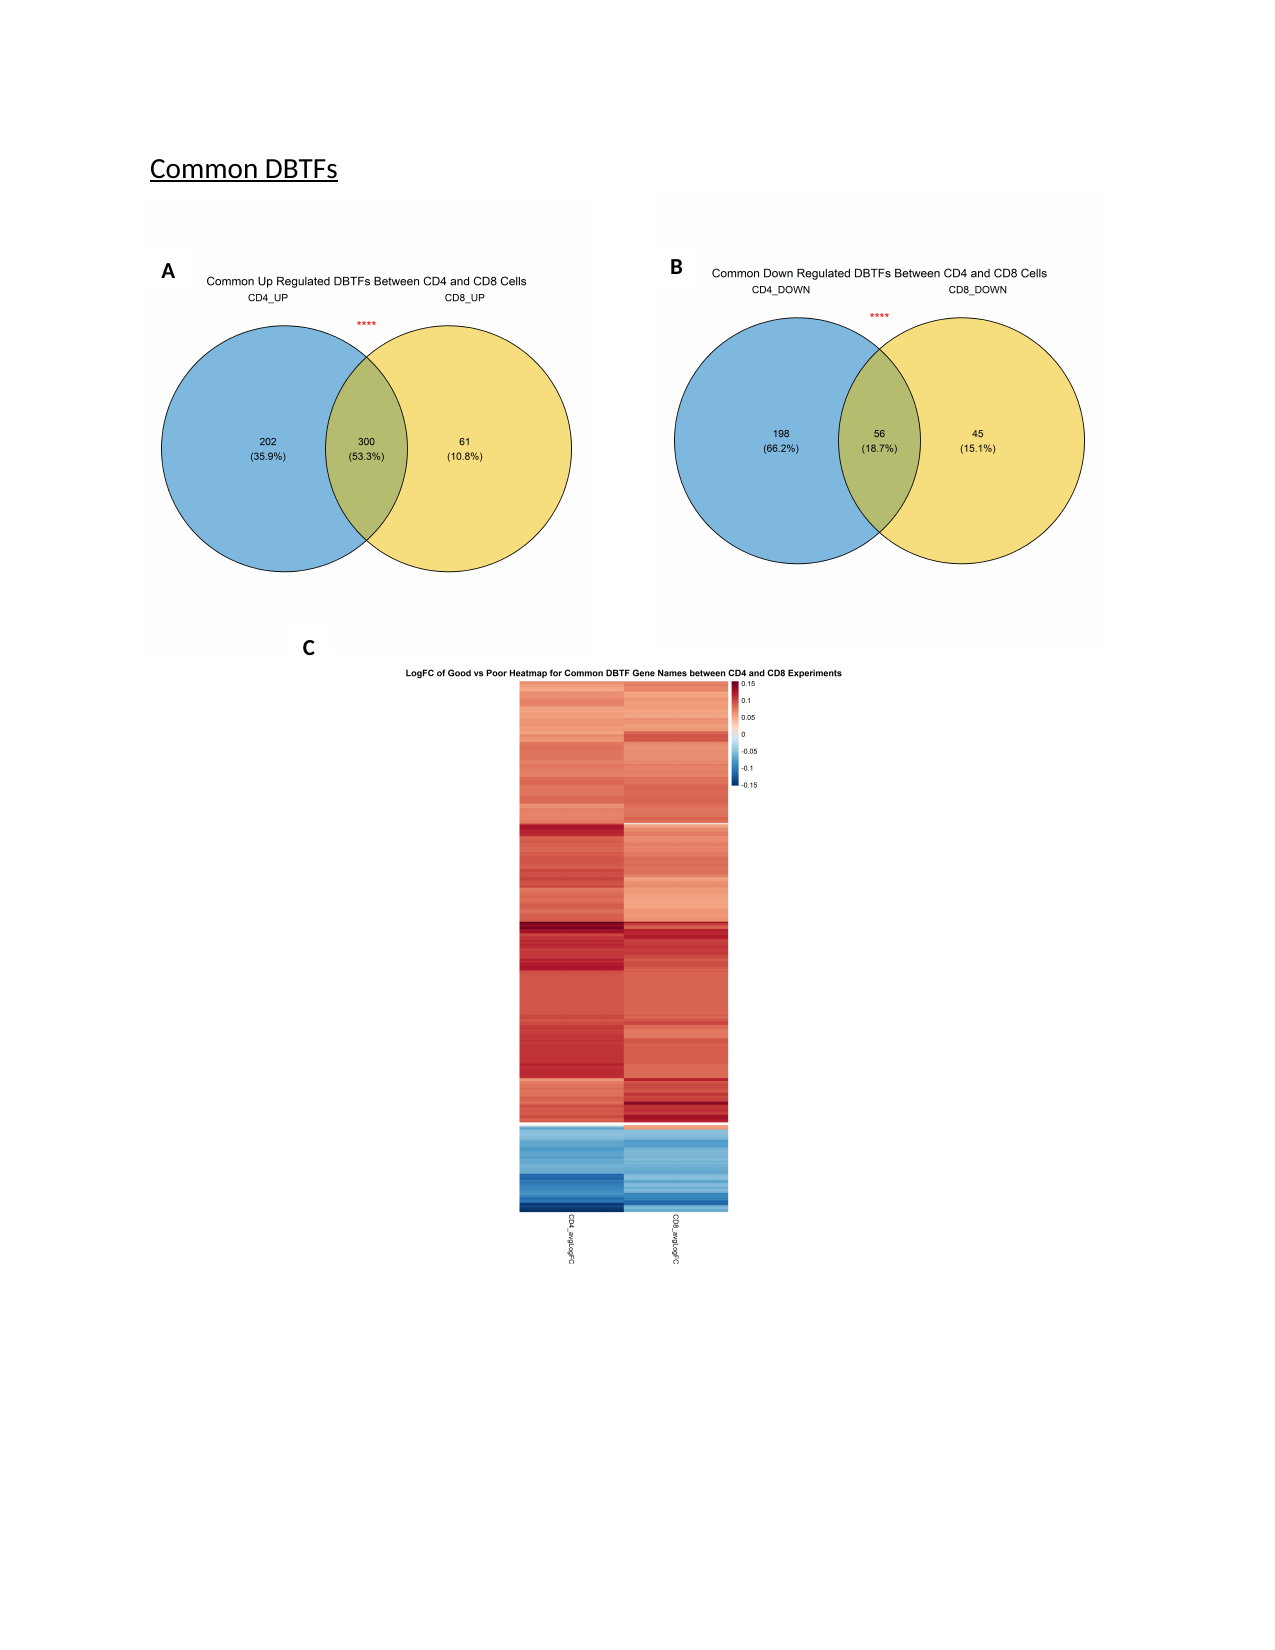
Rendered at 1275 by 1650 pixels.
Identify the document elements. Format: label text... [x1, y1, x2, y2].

picture [654, 196, 1105, 646]
text Common DBTFs [150, 150, 1125, 186]
picture [142, 203, 592, 654]
